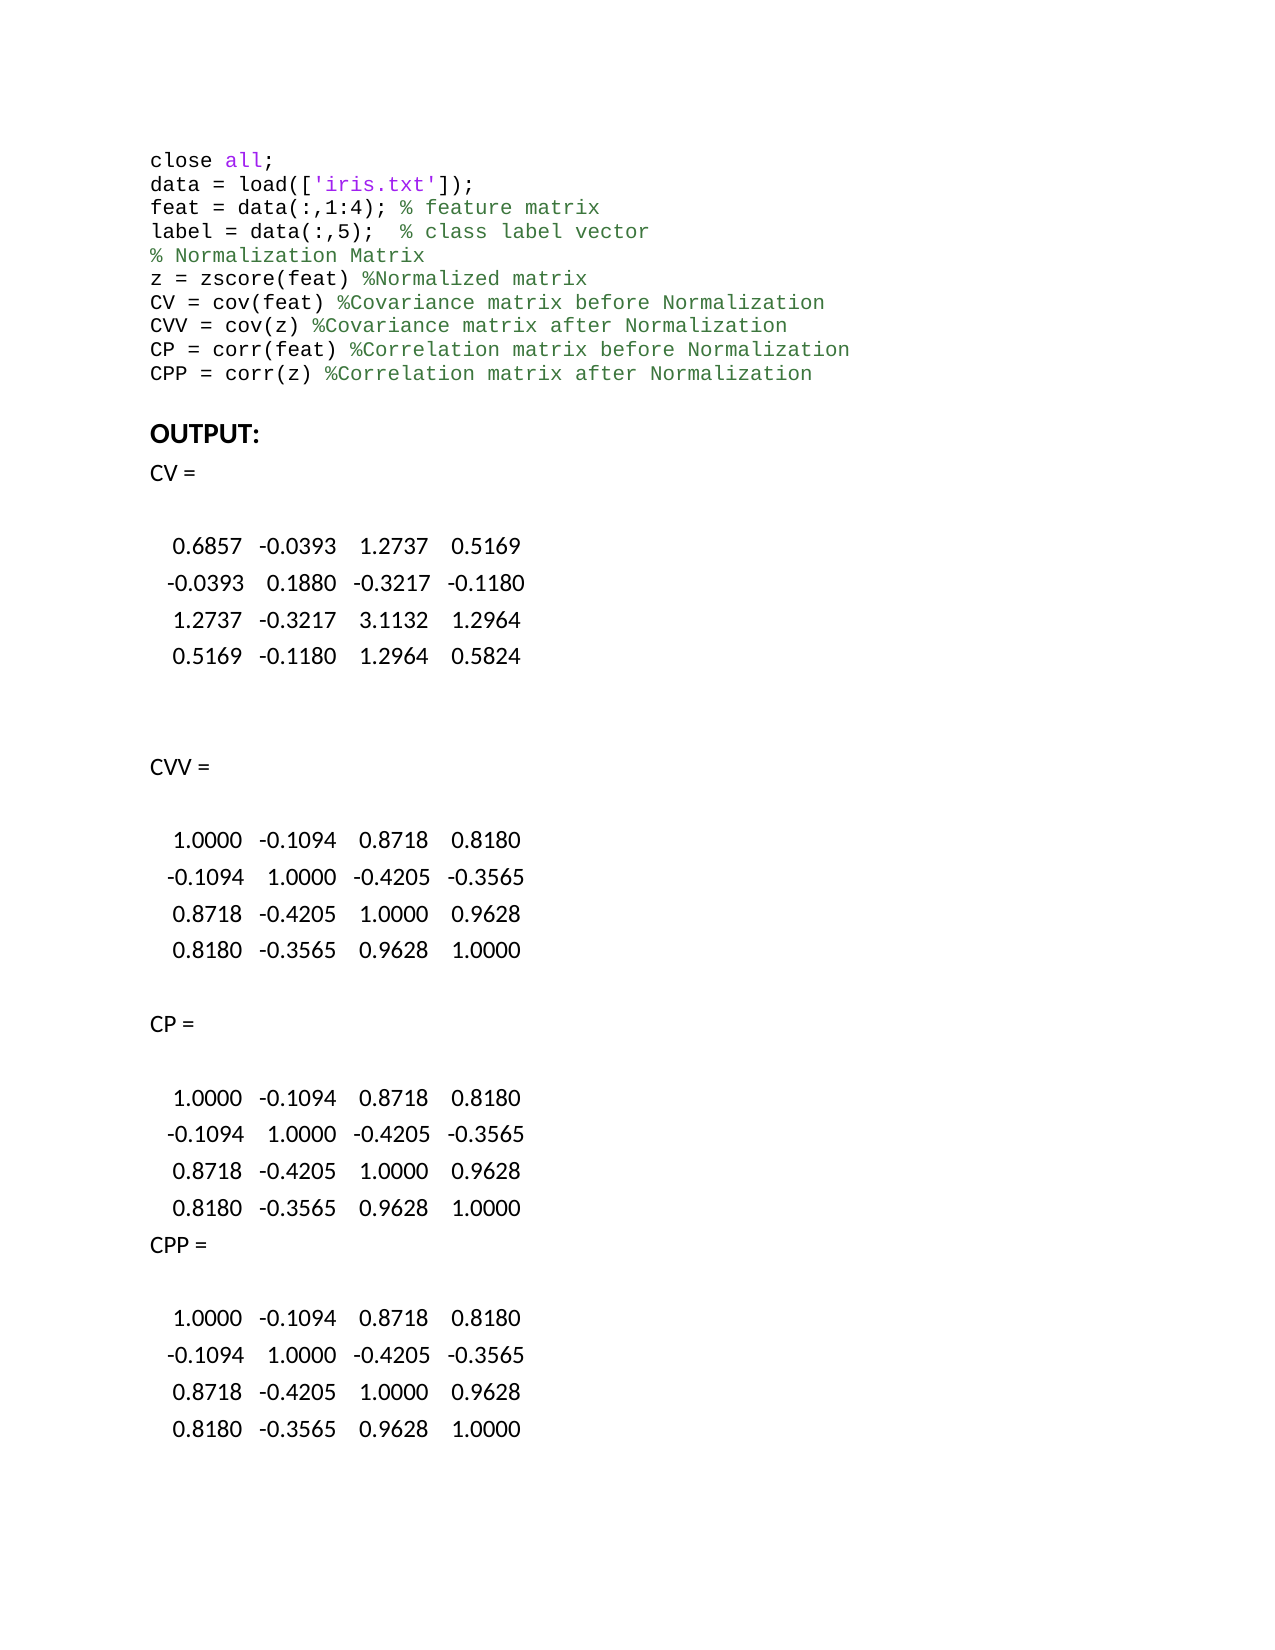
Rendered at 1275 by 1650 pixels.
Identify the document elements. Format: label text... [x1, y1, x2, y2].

text 0.8718 -0.4205 1.0000 0.9628 [150, 898, 1125, 928]
text CPP = corr(z) %Correlation matrix after Normalization [150, 363, 1125, 386]
text 1.0000 -0.1094 0.8718 0.8180 [150, 1082, 1125, 1112]
text 1.2737 -0.3217 3.1132 1.2964 [150, 604, 1125, 634]
text 0.5169 -0.1180 1.2964 0.5824 [150, 641, 1125, 671]
text 0.8718 -0.4205 1.0000 0.9628 [150, 1155, 1125, 1186]
text % Normalization Matrix [150, 244, 1125, 268]
text CP = [150, 1008, 1125, 1039]
text CV = [150, 457, 1125, 487]
text CV = cov(feat) %Covariance matrix before Normalization [150, 292, 1125, 316]
text -0.1094 1.0000 -0.4205 -0.3565 [150, 1118, 1125, 1149]
text 0.8180 -0.3565 0.9628 1.0000 [150, 935, 1125, 965]
text -0.1094 1.0000 -0.4205 -0.3565 [150, 1339, 1125, 1370]
text CP = corr(feat) %Correlation matrix before Normalization [150, 339, 1125, 363]
text data = load(['iris.txt']); [150, 174, 1125, 197]
text 1.0000 -0.1094 0.8718 0.8180 [150, 824, 1125, 855]
text CVV = cov(z) %Covariance matrix after Normalization [150, 316, 1125, 339]
text z = zscore(feat) %Normalized matrix [150, 268, 1125, 292]
text close all; [150, 150, 1125, 174]
text 0.8180 -0.3565 0.9628 1.0000 [150, 1192, 1125, 1223]
text CPP = [150, 1229, 1125, 1259]
text 0.6857 -0.0393 1.2737 0.5169 [150, 530, 1125, 561]
text -0.1094 1.0000 -0.4205 -0.3565 [150, 861, 1125, 892]
text 1.0000 -0.1094 0.8718 0.8180 [150, 1302, 1125, 1333]
text -0.0393 0.1880 -0.3217 -0.1180 [150, 567, 1125, 597]
text feat = data(:,1:4); % feature matrix [150, 197, 1125, 221]
text CVV = [150, 751, 1125, 781]
text 0.8180 -0.3565 0.9628 1.0000 [150, 1413, 1125, 1443]
text label = data(:,5); % class label vector [150, 221, 1125, 244]
text 0.8718 -0.4205 1.0000 0.9628 [150, 1376, 1125, 1406]
text OUTPUT: [150, 415, 1125, 450]
